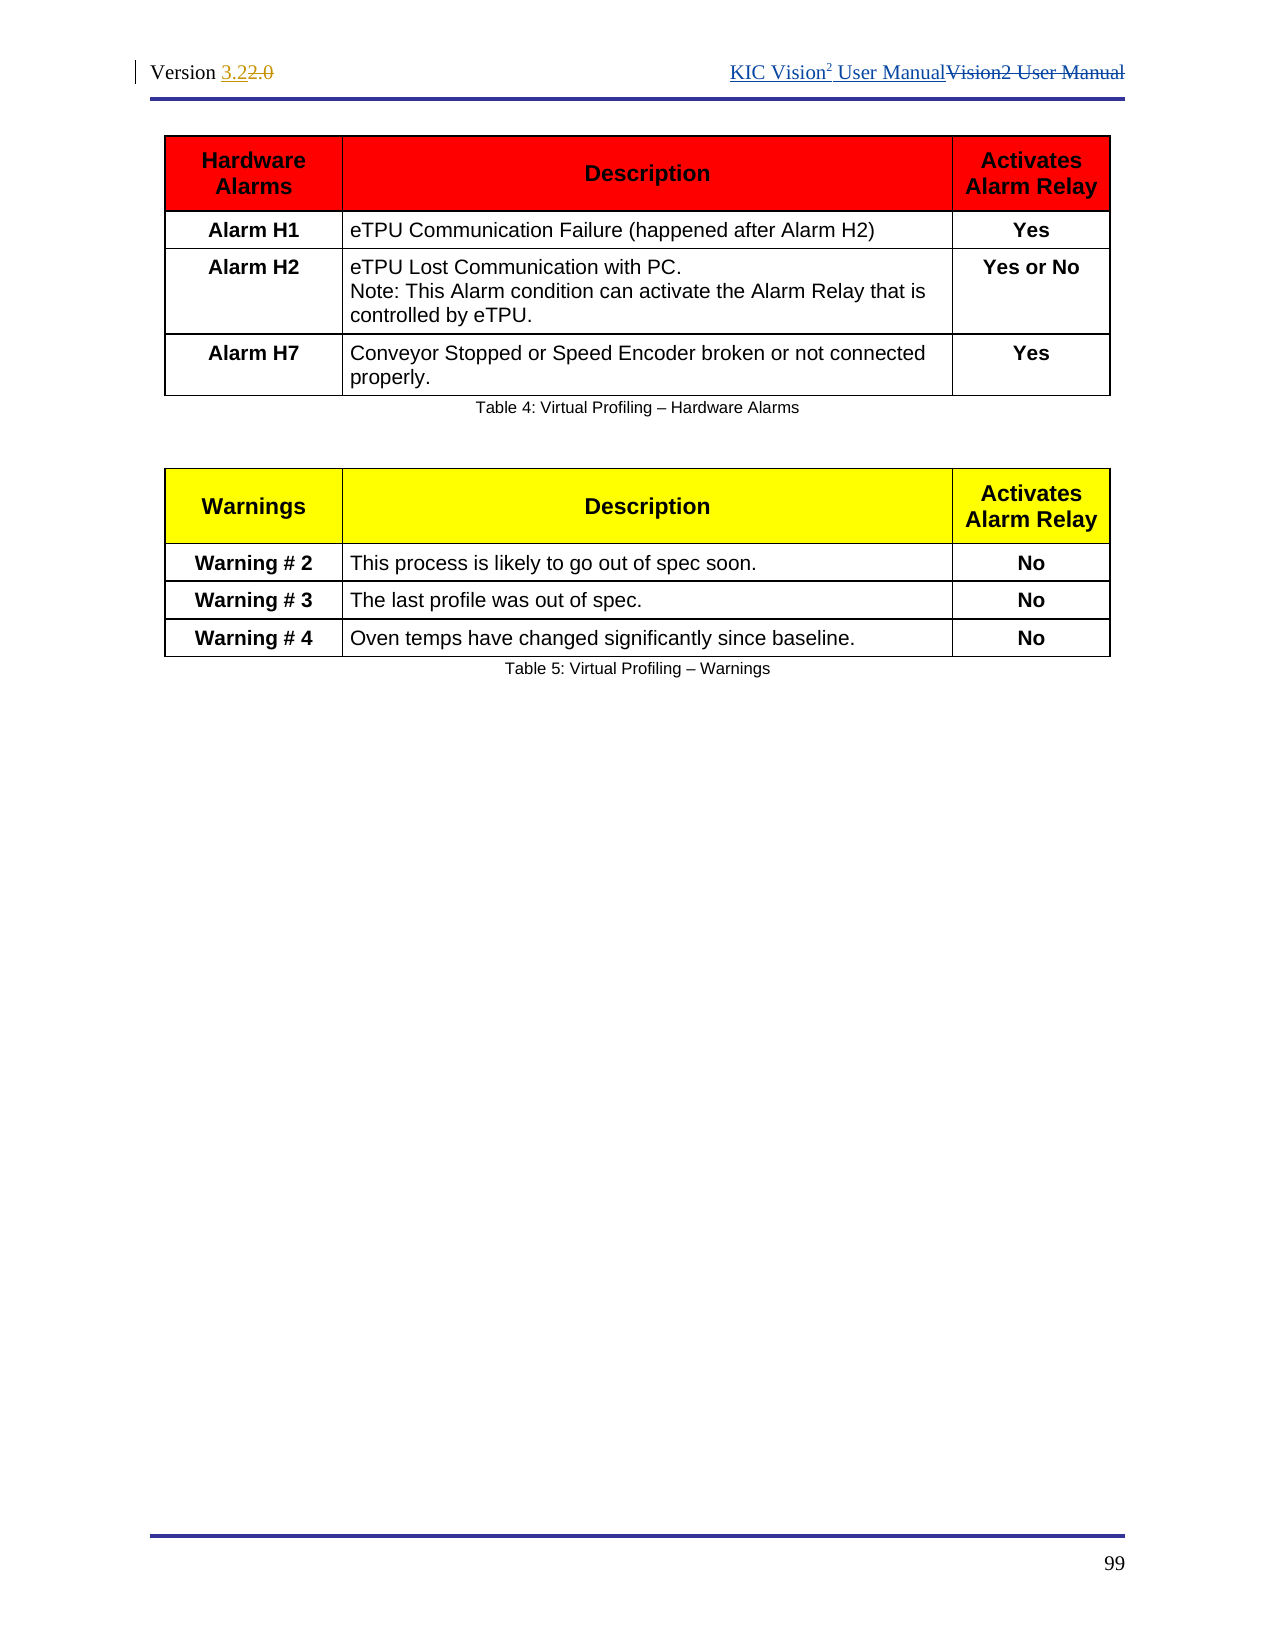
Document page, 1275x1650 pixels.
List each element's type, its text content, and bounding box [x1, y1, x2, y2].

table_header Hardware Alarms [166, 137, 342, 210]
table_cell No [953, 544, 1109, 580]
table_cell Warning # 4 [166, 620, 342, 656]
table_cell eTPU Communication Failure (happened after Alarm H2) [343, 212, 952, 248]
table_cell Alarm H2 [166, 249, 342, 333]
text Table 5: Virtual Profiling – Warnings [150, 659, 1125, 678]
table_cell Conveyor Stopped or Speed Encoder broken or not connected properly. [343, 335, 952, 395]
table_cell The last profile was out of spec. [343, 582, 952, 618]
table_cell eTPU Lost Communication with PC. Note: This Alarm condition can activate the Alarm Relay that is controlled by eTPU. [343, 249, 952, 333]
table_cell No [953, 620, 1109, 656]
table_cell Alarm H7 [166, 335, 342, 395]
table_cell Warning # 3 [166, 582, 342, 618]
text Table 4: Virtual Profiling – Hardware Alarms [150, 398, 1125, 417]
table_header Activates Alarm Relay [953, 469, 1109, 543]
table_header Warnings [166, 469, 342, 543]
table_cell Warning # 2 [166, 544, 342, 580]
table_cell Yes or No [953, 249, 1109, 333]
table_cell Alarm H1 [166, 212, 342, 248]
table_cell Oven temps have changed significantly since baseline. [343, 620, 952, 656]
table_header Description [343, 137, 952, 210]
table_header Description [343, 469, 952, 543]
table_cell This process is likely to go out of spec soon. [343, 544, 952, 580]
table_header Activates Alarm Relay [953, 137, 1109, 210]
table_cell Yes [953, 335, 1109, 395]
table_cell Yes [953, 212, 1109, 248]
table_cell No [953, 582, 1109, 618]
